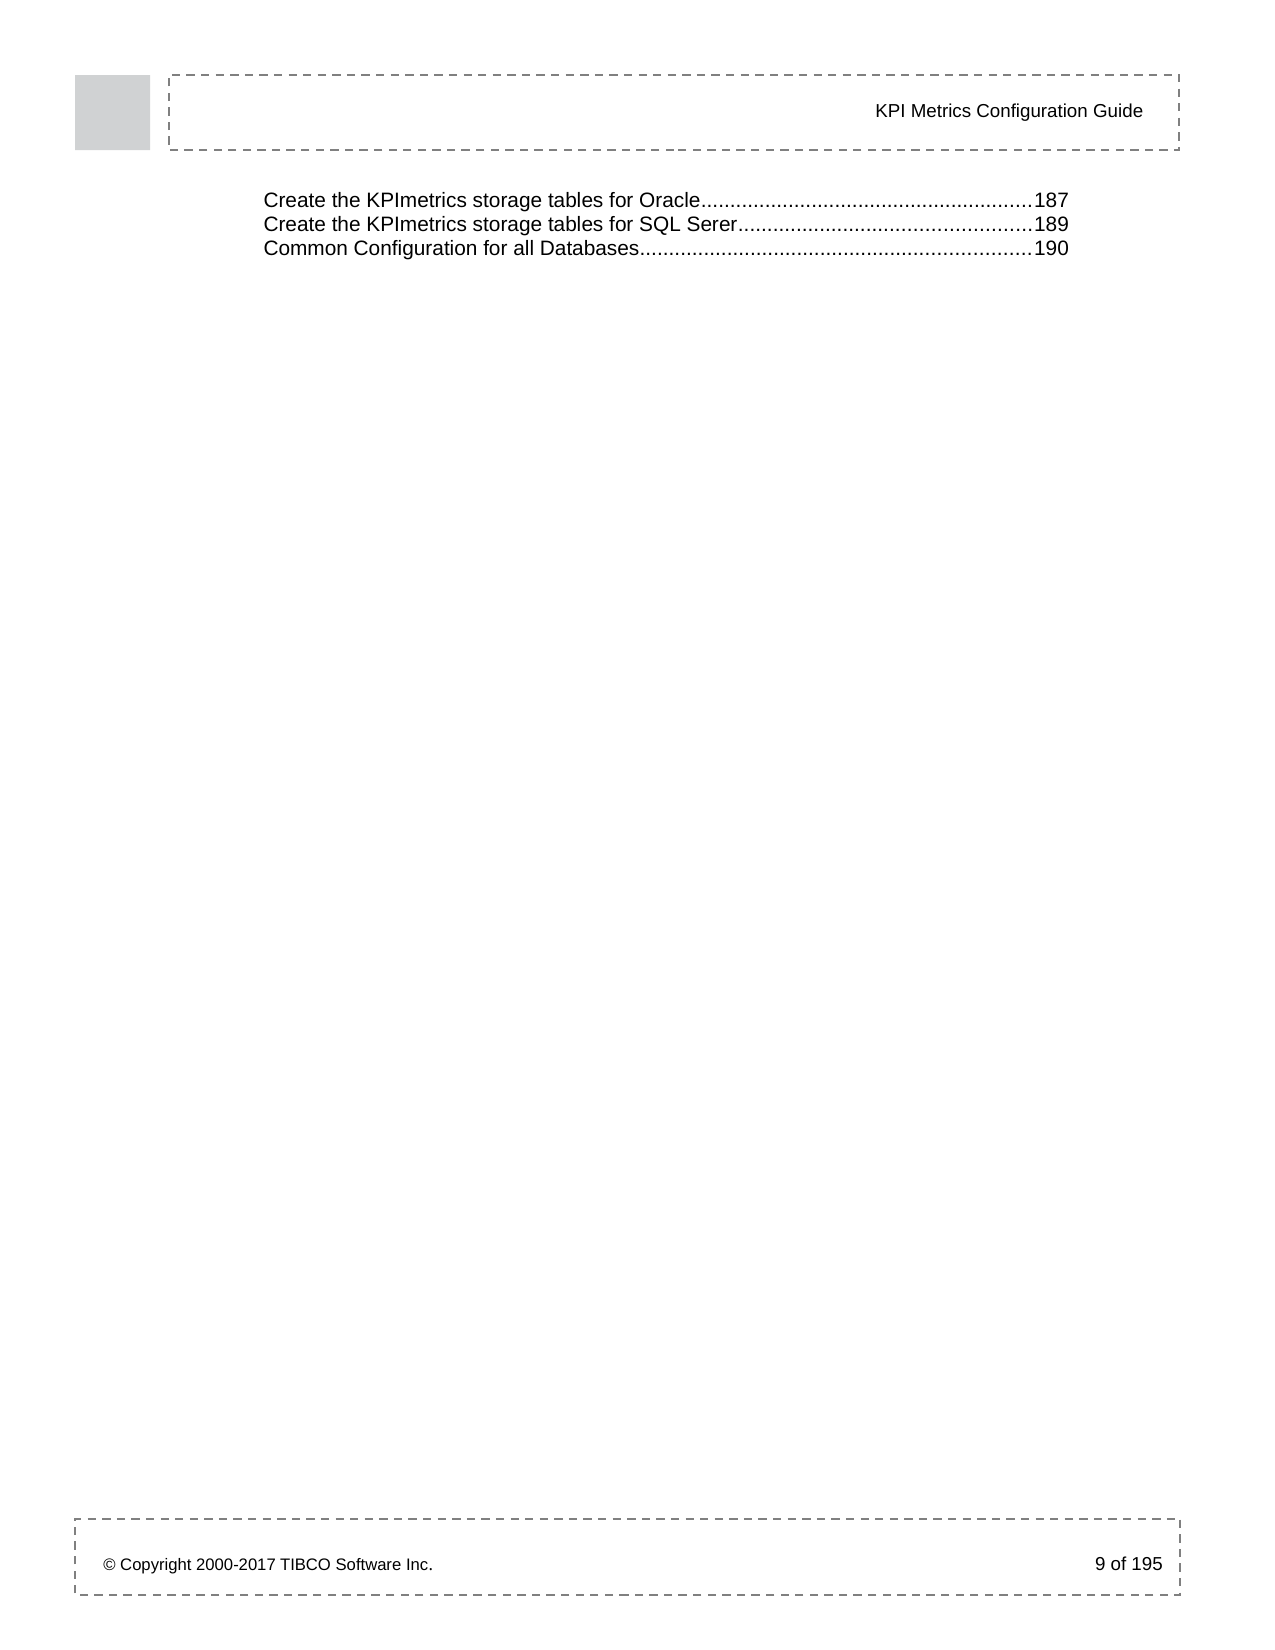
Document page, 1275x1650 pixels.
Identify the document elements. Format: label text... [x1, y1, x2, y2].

text Create the KPImetrics storage tables for Oracle 187 [263, 187, 1162, 211]
text Create the KPImetrics storage tables for SQL Serer 189 [263, 211, 1162, 235]
text Common Configuration for all Databases 190 [263, 235, 1162, 259]
